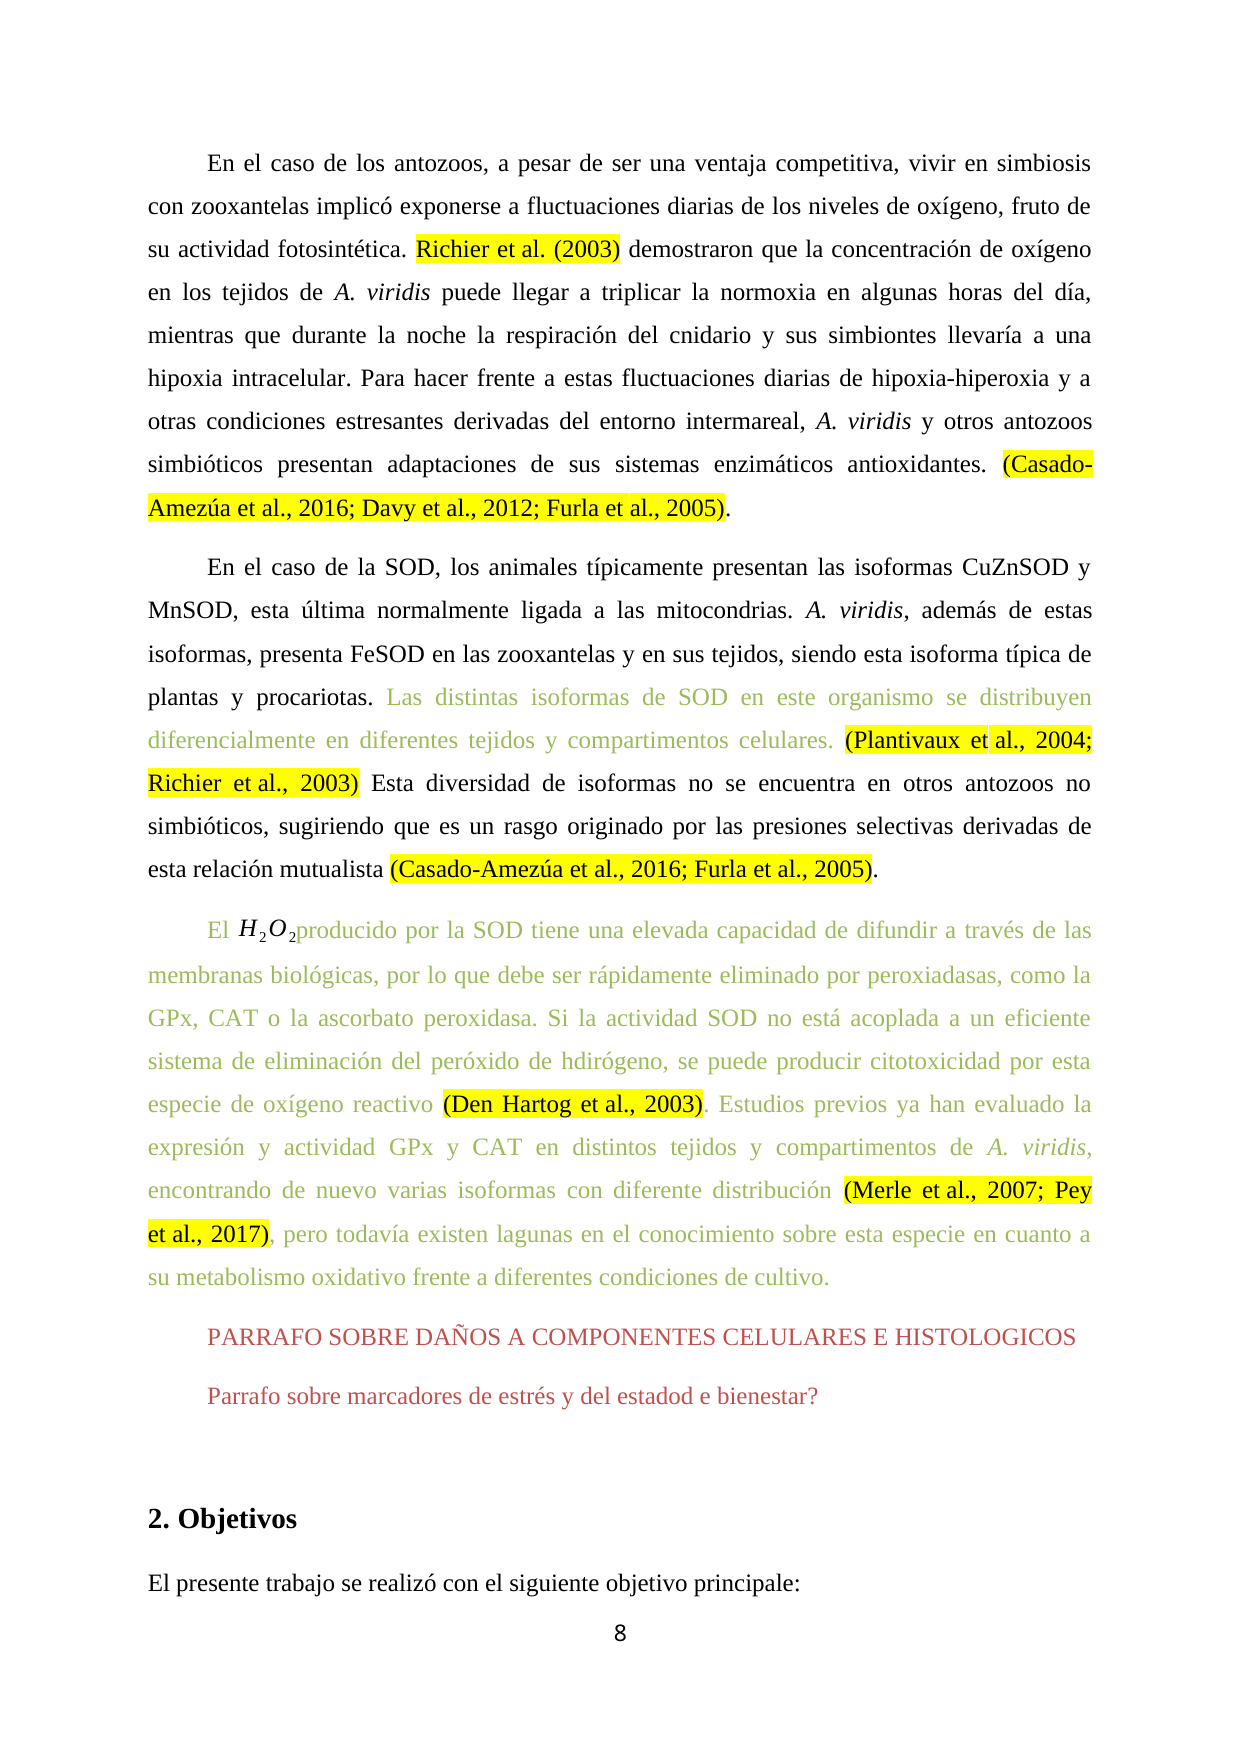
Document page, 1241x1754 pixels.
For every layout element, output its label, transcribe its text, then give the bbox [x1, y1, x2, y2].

text En el caso de los antozoos, a pesar de ser una ventaja competitiva, vivir en simbiosis con zooxantelas implicó exponerse a fluctuaciones diarias de los niveles de oxígeno, fruto de su actividad fotosintética. demostraron que la concentración de oxígeno en los tejidos de A. viridis puede llegar a triplicar la normoxia en algunas horas del día, mientras que durante la noche la respiración del cnidario y sus simbiontes llevaría a una hipoxia intracelular. Para hacer frente a estas fluctuaciones diarias de hipoxia-hiperoxia y a otras condiciones estresantes derivadas del entorno intermareal, A. viridis y otros antozoos simbióticos presentan adaptaciones de sus sistemas enzimáticos antioxidantes. . [148, 148, 1092, 521]
text El presente trabajo se realizó con el siguiente objetivo principale: [148, 1568, 1092, 1597]
text El producido por la SOD tiene una elevada capacidad de difundir a través de las membranas biológicas, por lo que debe ser rápidamente eliminado por peroxiadasas, como la GPx, CAT o la ascorbato peroxidasa. Si la actividad SOD no está acoplada a un eficiente sistema de eliminación del peróxido de hdirógeno, se puede producir citotoxicidad por esta especie de oxígeno reactivo . Estudios previos ya han evaluado la expresión y actividad GPx y CAT en distintos tejidos y compartimentos de A. viridis, encontrando de nuevo varias isoformas con diferente distribución , pero todavía existen lagunas en el conocimiento sobre esta especie en cuanto a su metabolismo oxidativo frente a diferentes condiciones de cultivo. [148, 914, 1092, 1291]
text Parrafo sobre marcadores de estrés y del estadod e bienestar? [148, 1381, 1092, 1410]
text En el caso de la SOD, los animales típicamente presentan las isoformas CuZnSOD y MnSOD, esta última normalmente ligada a las mitocondrias. A. viridis, además de estas isoformas, presenta FeSOD en las zooxantelas y en sus tejidos, siendo esta isoforma típica de plantas y procariotas. Las distintas isoformas de SOD en este organismo se distribuyen diferencialmente en diferentes tejidos y compartimentos celulares. Esta diversidad de isoformas no se encuentra en otros antozoos no simbióticos, sugiriendo que es un rasgo originado por las presiones selectivas derivadas de esta relación mutualista . [148, 552, 1092, 883]
list Objetivos [148, 1501, 1092, 1534]
text PARRAFO SOBRE DAÑOS A COMPONENTES CELULARES E HISTOLOGICOS [148, 1322, 1092, 1350]
